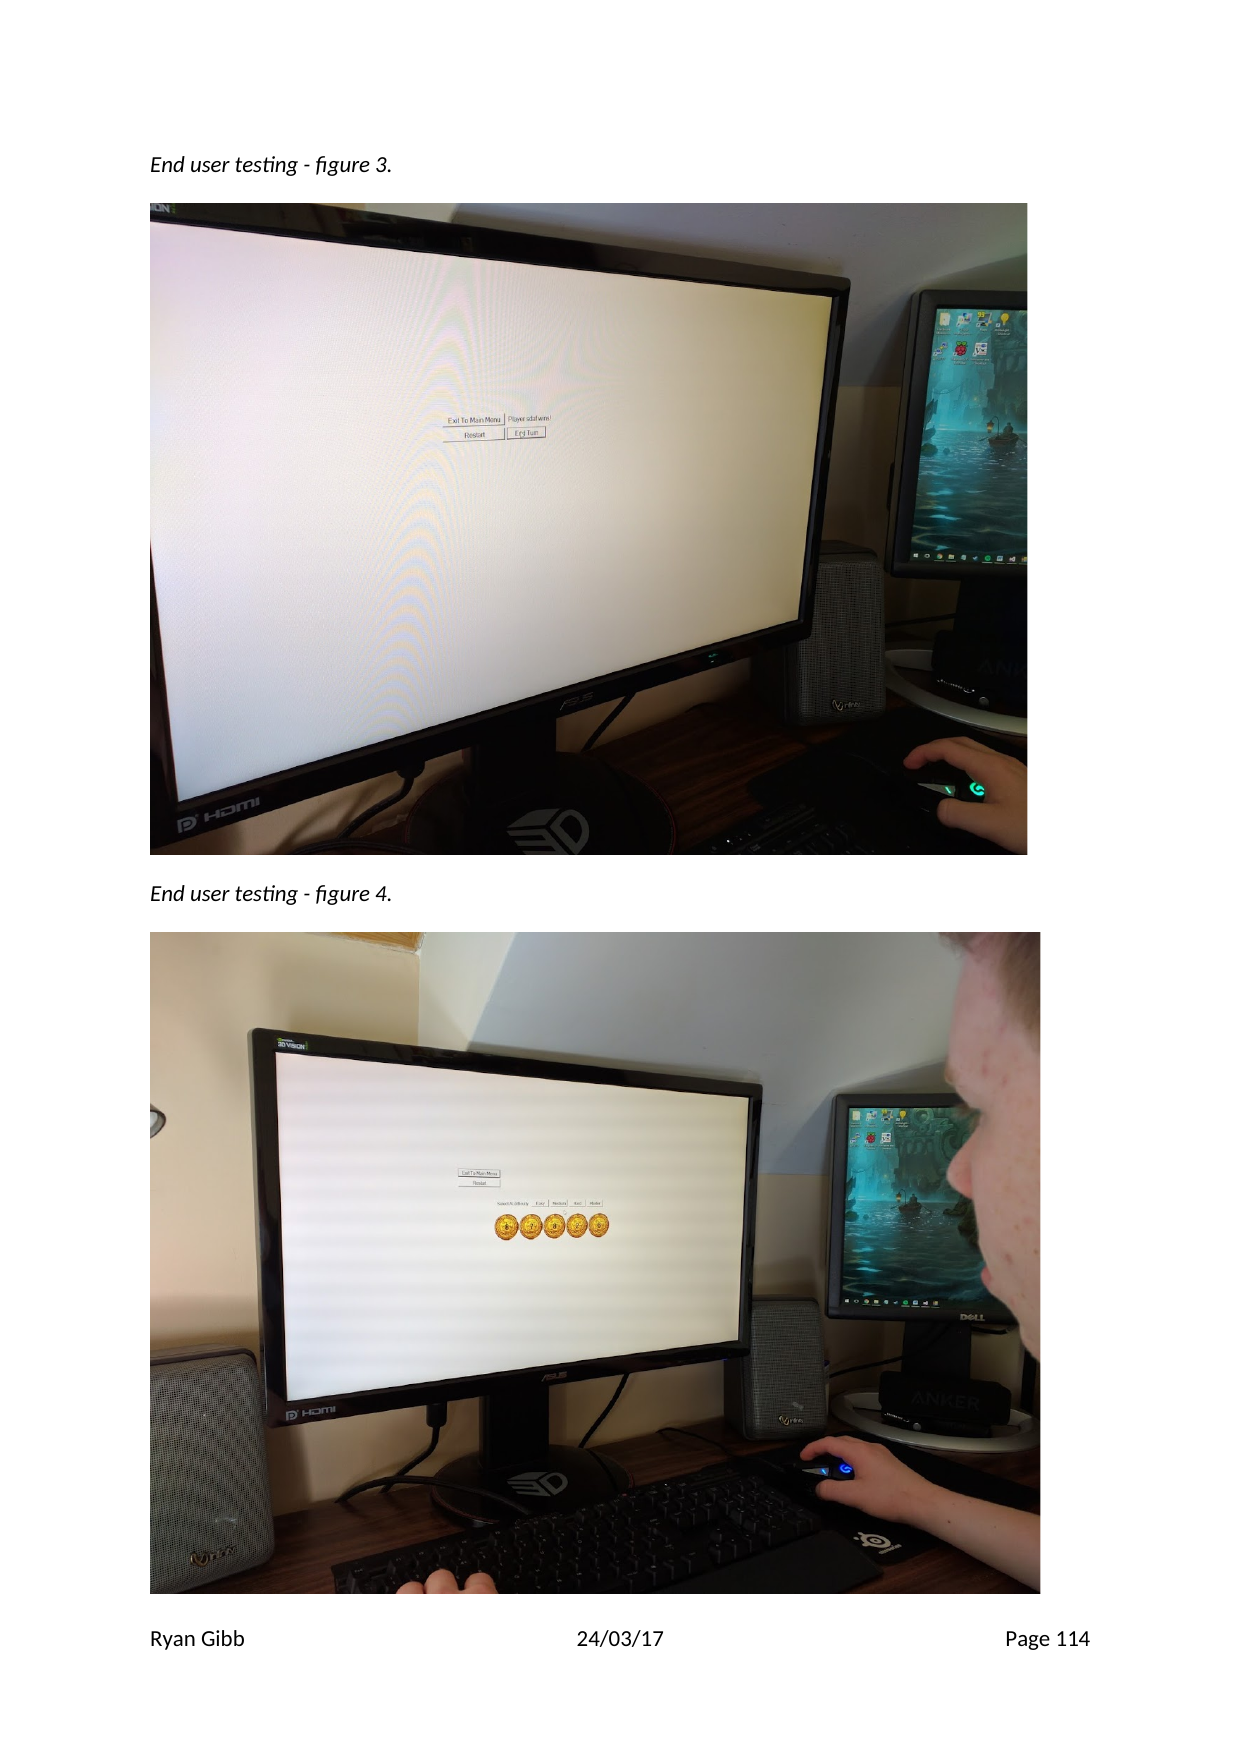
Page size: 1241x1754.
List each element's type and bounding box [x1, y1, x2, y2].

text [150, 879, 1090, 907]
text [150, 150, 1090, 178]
picture [150, 932, 1041, 1594]
picture [150, 203, 1028, 855]
